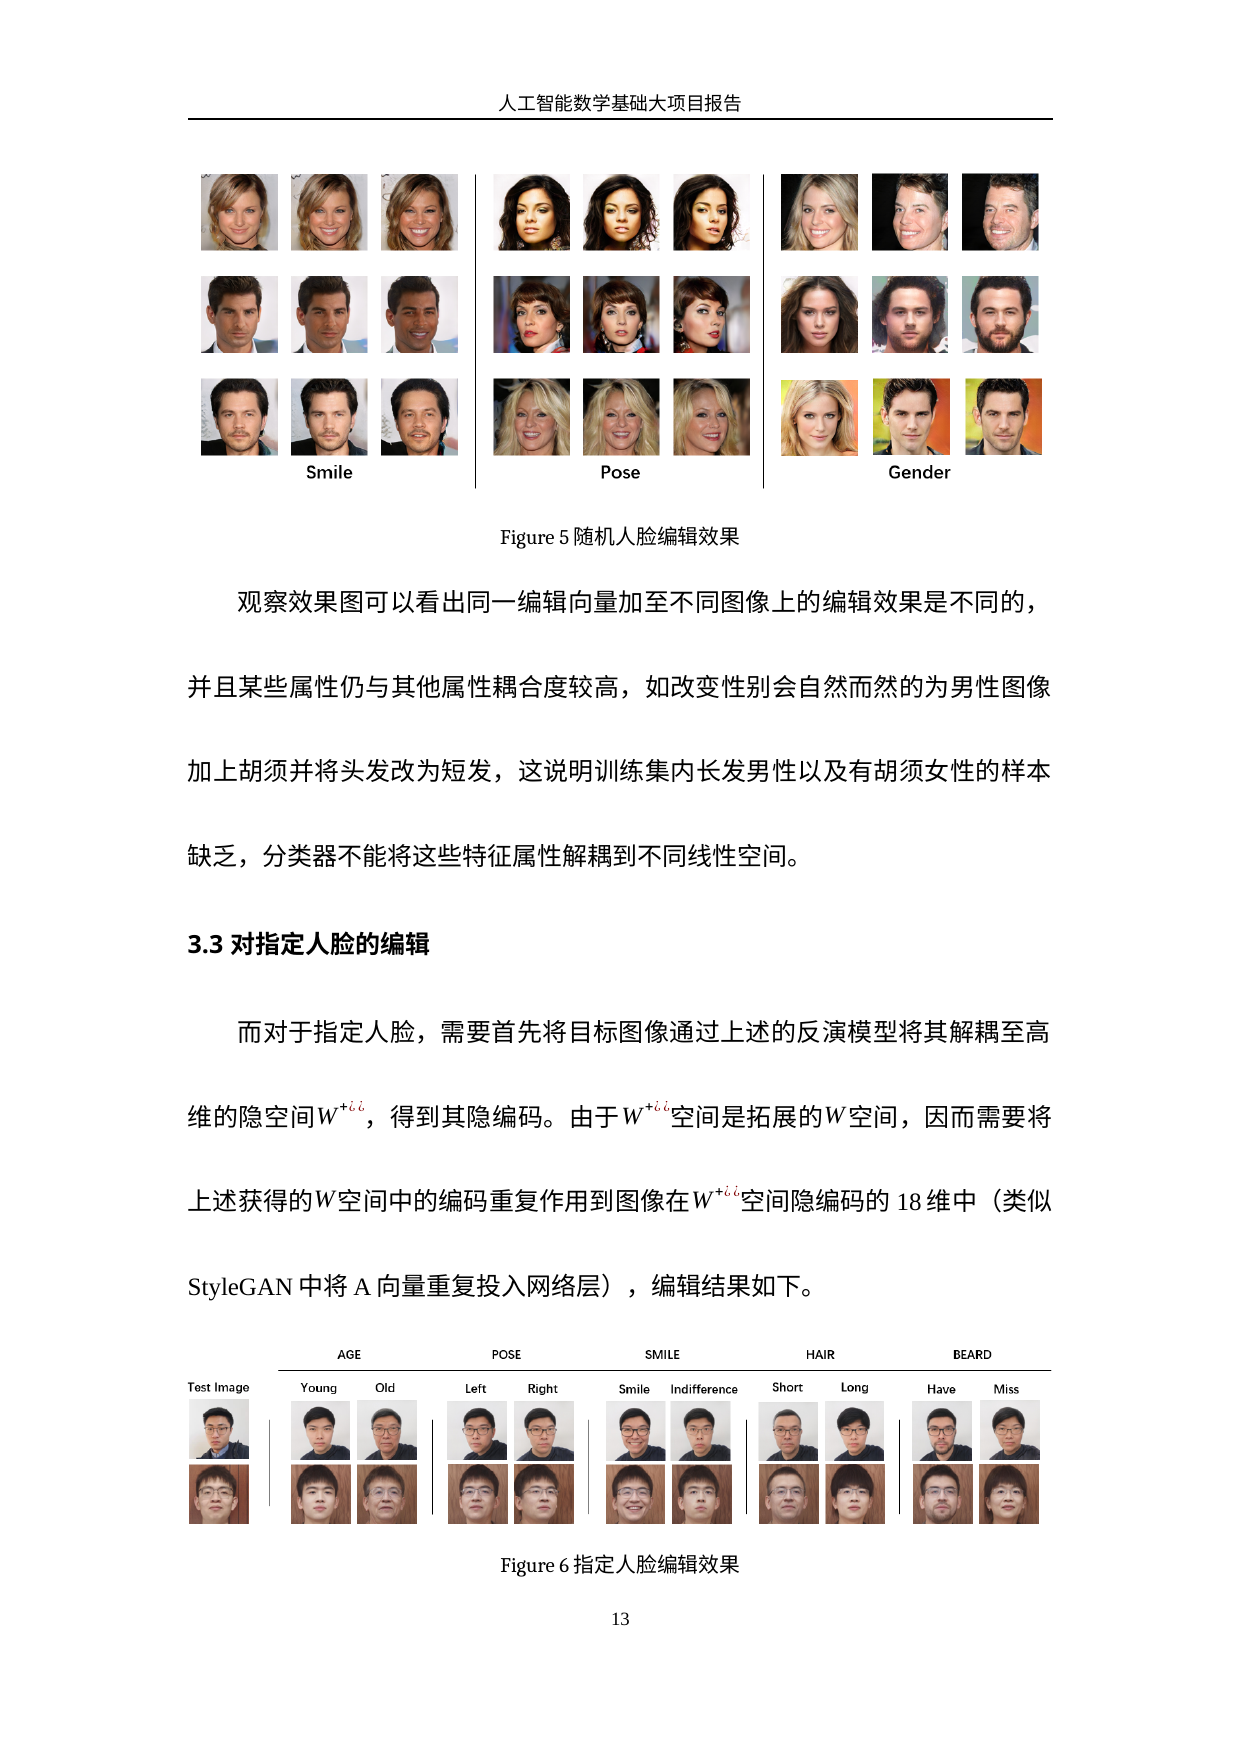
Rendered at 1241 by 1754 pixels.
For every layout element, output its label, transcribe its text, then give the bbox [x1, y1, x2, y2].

subtitle 3.3 对指定人脸的编辑 [187, 910, 1053, 975]
picture [187, 1340, 1053, 1524]
picture [187, 162, 1053, 491]
text 观察效果图可以看出同一编辑向量加至不同图像上的编辑效果是不同的，并且某些属性仍与其他属性耦合度较高，如改变性别会自然而然的为男性图像加上胡须并将头发改为短发，这说明训练集内长发男性以及有胡须女性的样本缺乏，分类器不能将这些特征属性解耦到不同线性空间。 [187, 568, 1053, 887]
text 而对于指定人脸，需要首先将目标图像通过上述的反演模型将其解耦至高维的隐空间，得到其隐编码。由于空间是拓展的空间，因而需要将上述获得的空间中的编码重复作用到图像在空间隐编码的18维中（类似StyleGAN中将A向量重复投入网络层），编辑结果如下。 [187, 998, 1053, 1317]
